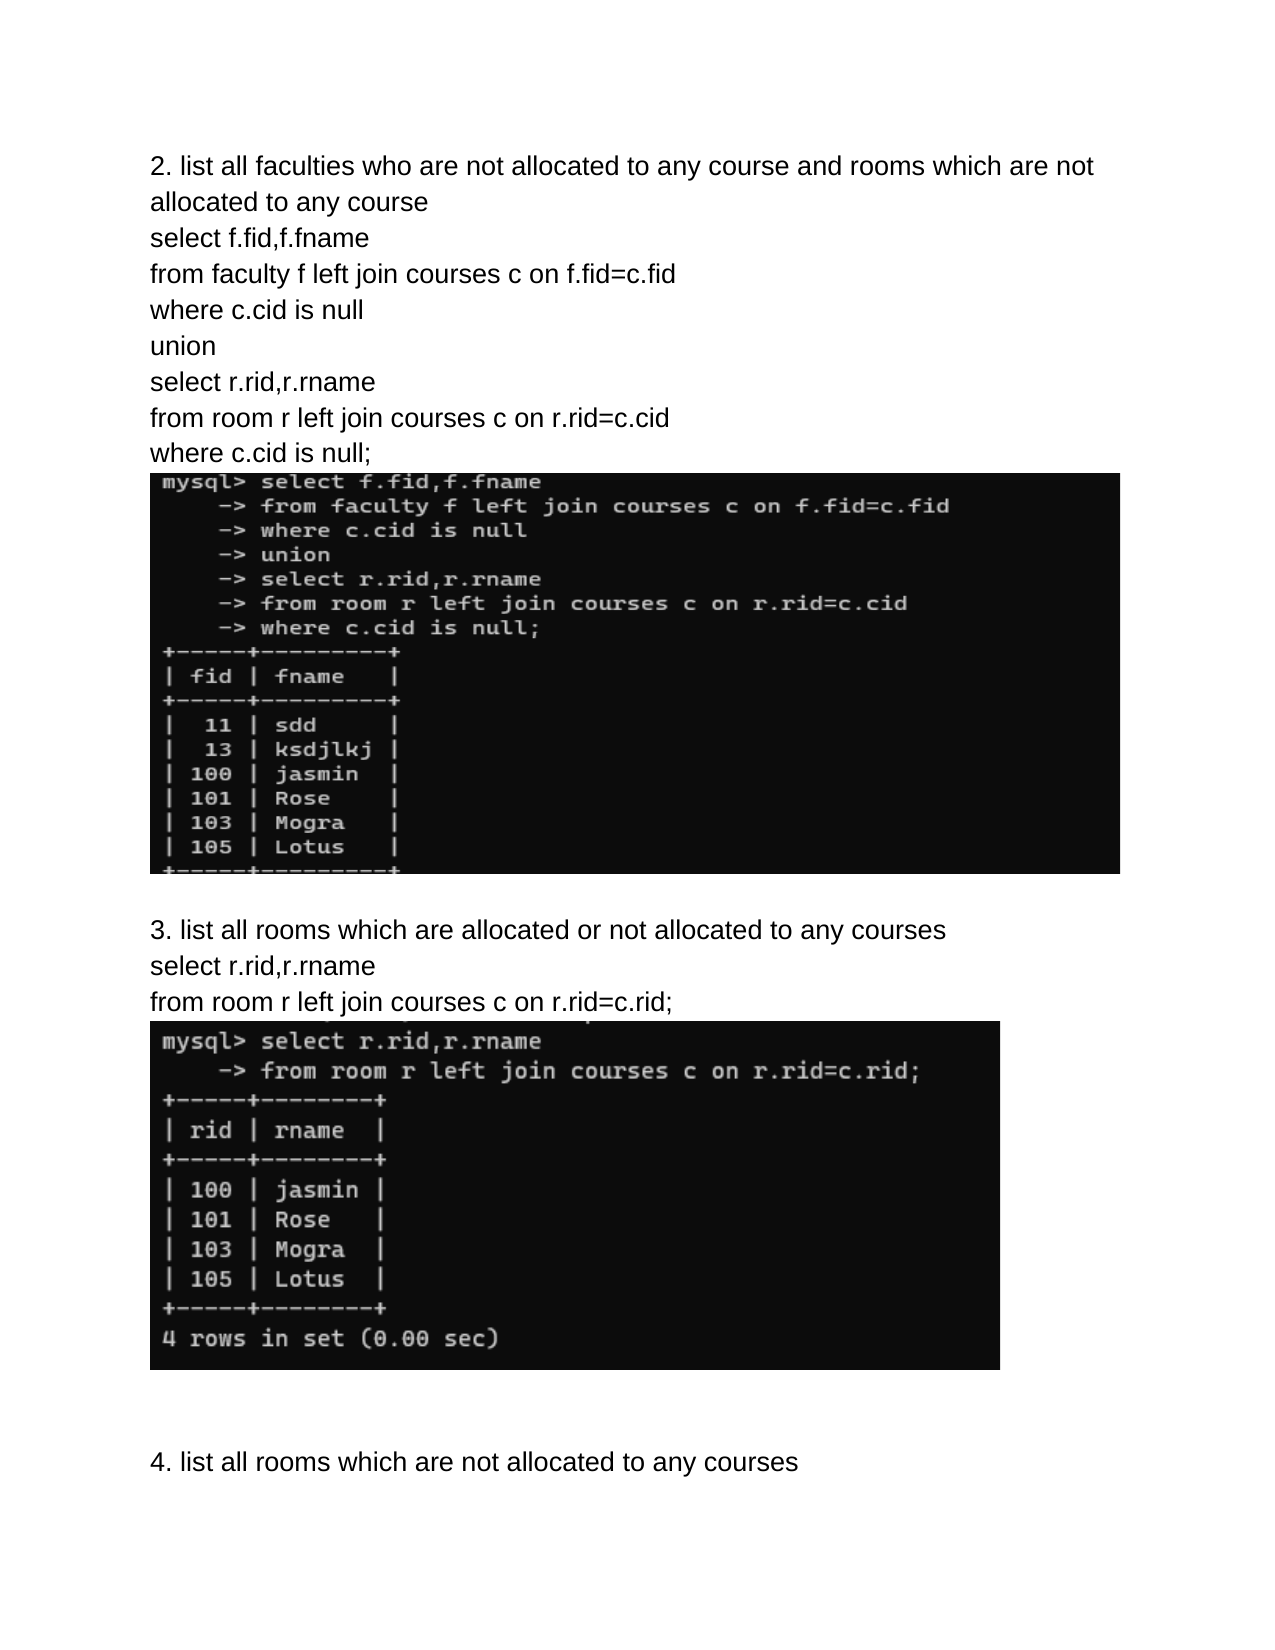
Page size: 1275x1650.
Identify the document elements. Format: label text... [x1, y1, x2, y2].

text from faculty f left join courses c on f.fid=c.fid [150, 258, 1125, 289]
text from room r left join courses c on r.rid=c.cid [150, 402, 1125, 433]
text select r.rid,r.rname [150, 949, 1125, 981]
text 3. list all rooms which are allocated or not allocated to any courses [150, 914, 1125, 945]
text where c.cid is null; [150, 437, 1125, 469]
text from room r left join courses c on r.rid=c.rid; [150, 986, 1125, 1017]
picture [150, 1021, 1001, 1370]
text 4. list all rooms which are not allocated to any courses [150, 1446, 1125, 1477]
text select r.rid,r.rname [150, 366, 1125, 397]
text 2. list all faculties who are not allocated to any course and rooms which are not [150, 150, 1125, 181]
text where c.cid is null [150, 294, 1125, 325]
text allocated to any course [150, 186, 1125, 217]
text union [150, 330, 1125, 361]
text select f.fid,f.fname [150, 222, 1125, 253]
picture [150, 473, 1121, 874]
